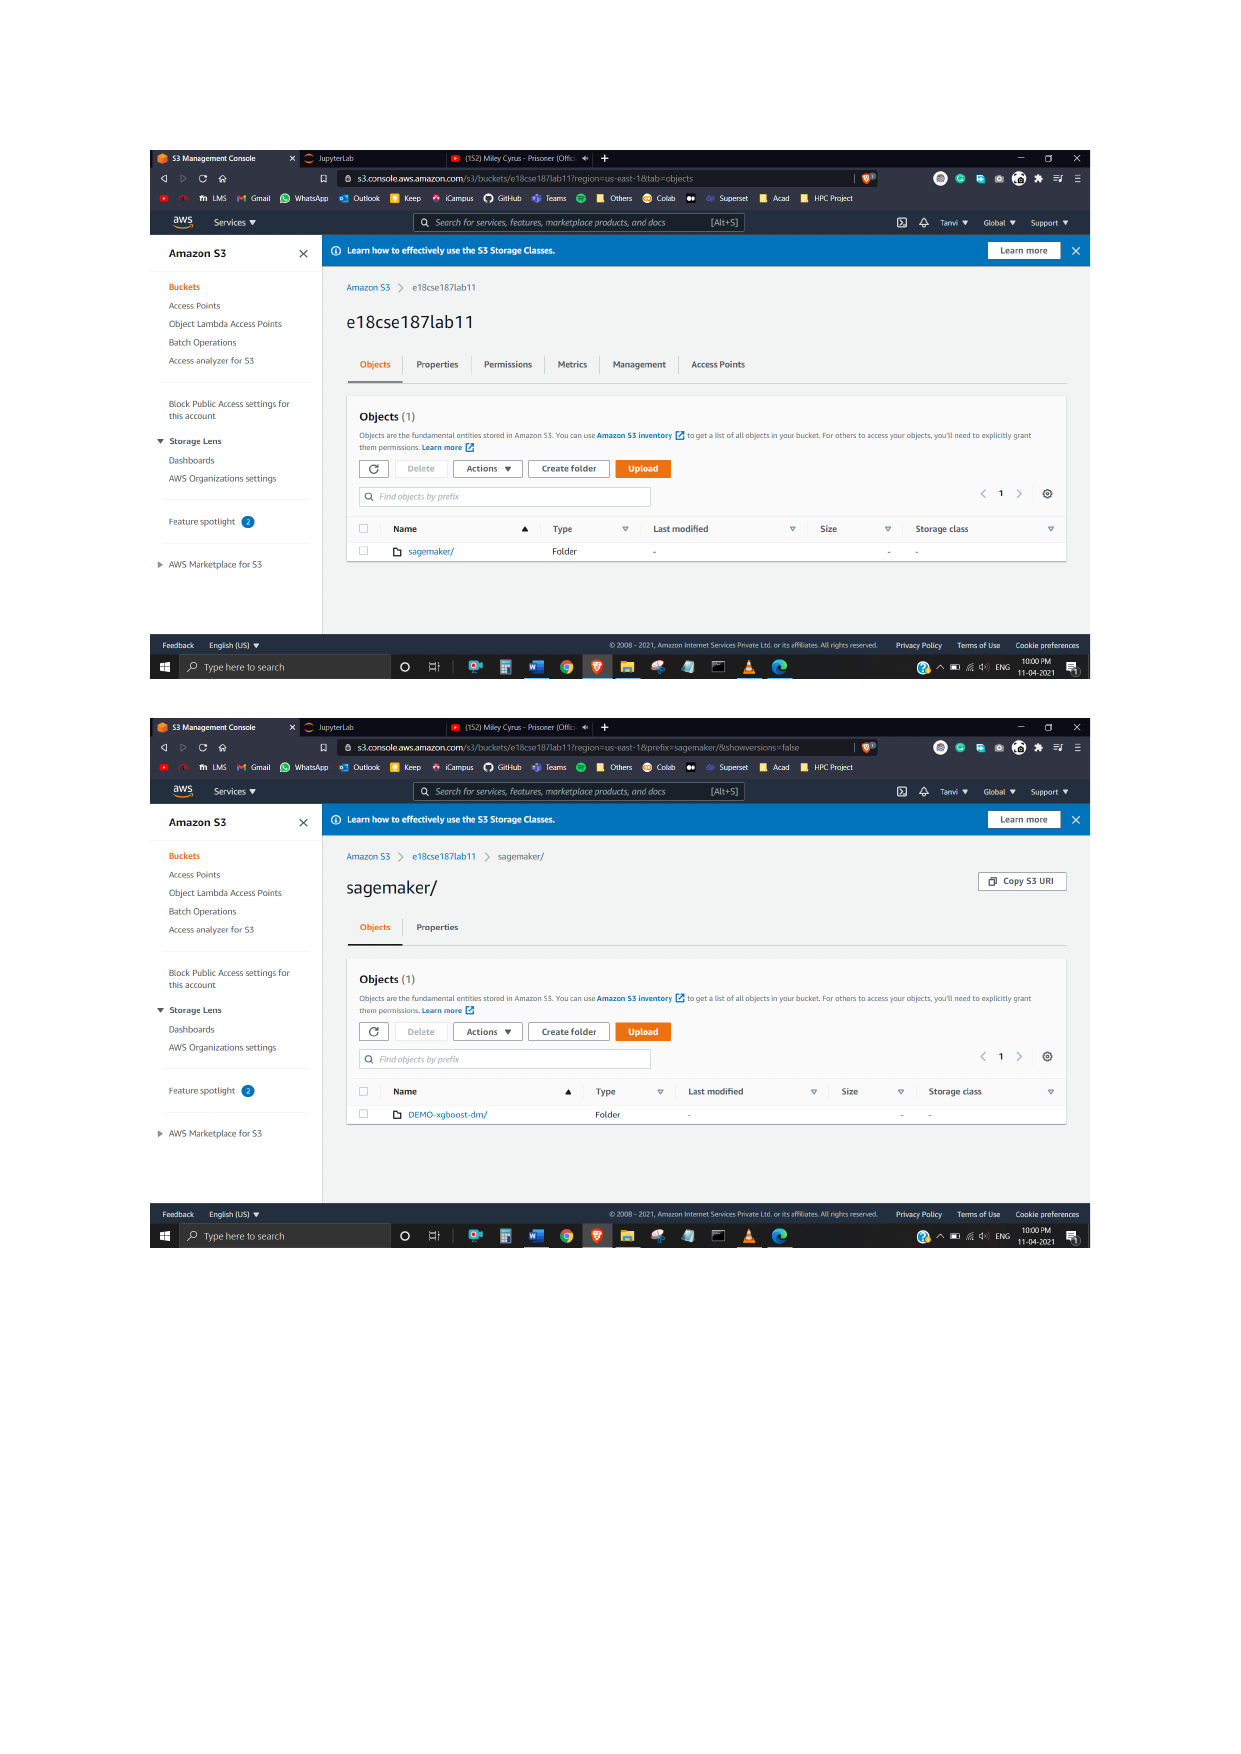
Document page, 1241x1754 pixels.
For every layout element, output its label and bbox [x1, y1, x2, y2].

picture [150, 718, 1091, 1248]
picture [150, 150, 1091, 679]
